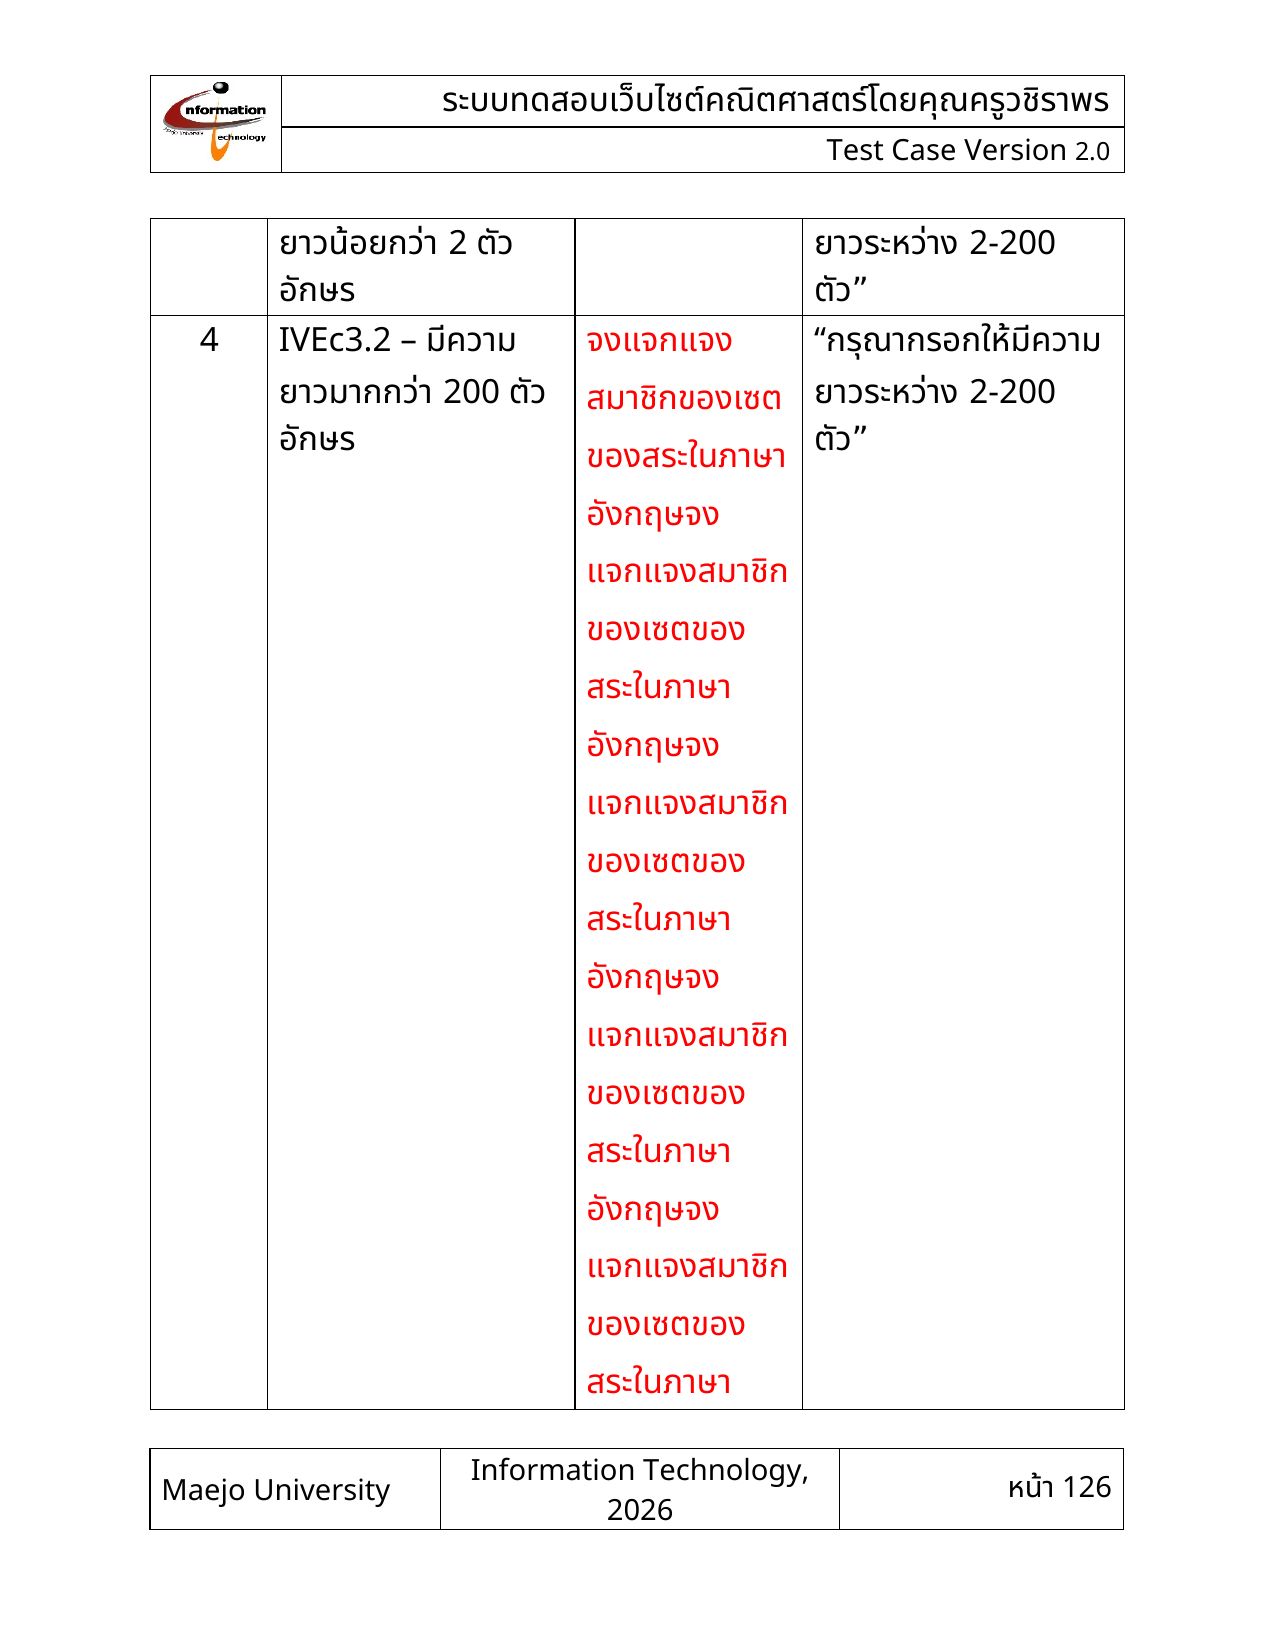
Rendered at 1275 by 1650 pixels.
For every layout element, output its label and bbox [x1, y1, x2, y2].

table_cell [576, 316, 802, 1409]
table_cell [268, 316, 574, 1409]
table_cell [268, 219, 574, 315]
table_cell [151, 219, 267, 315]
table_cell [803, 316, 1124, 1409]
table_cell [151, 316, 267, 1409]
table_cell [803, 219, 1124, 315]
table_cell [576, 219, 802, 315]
picture [162, 82, 266, 161]
